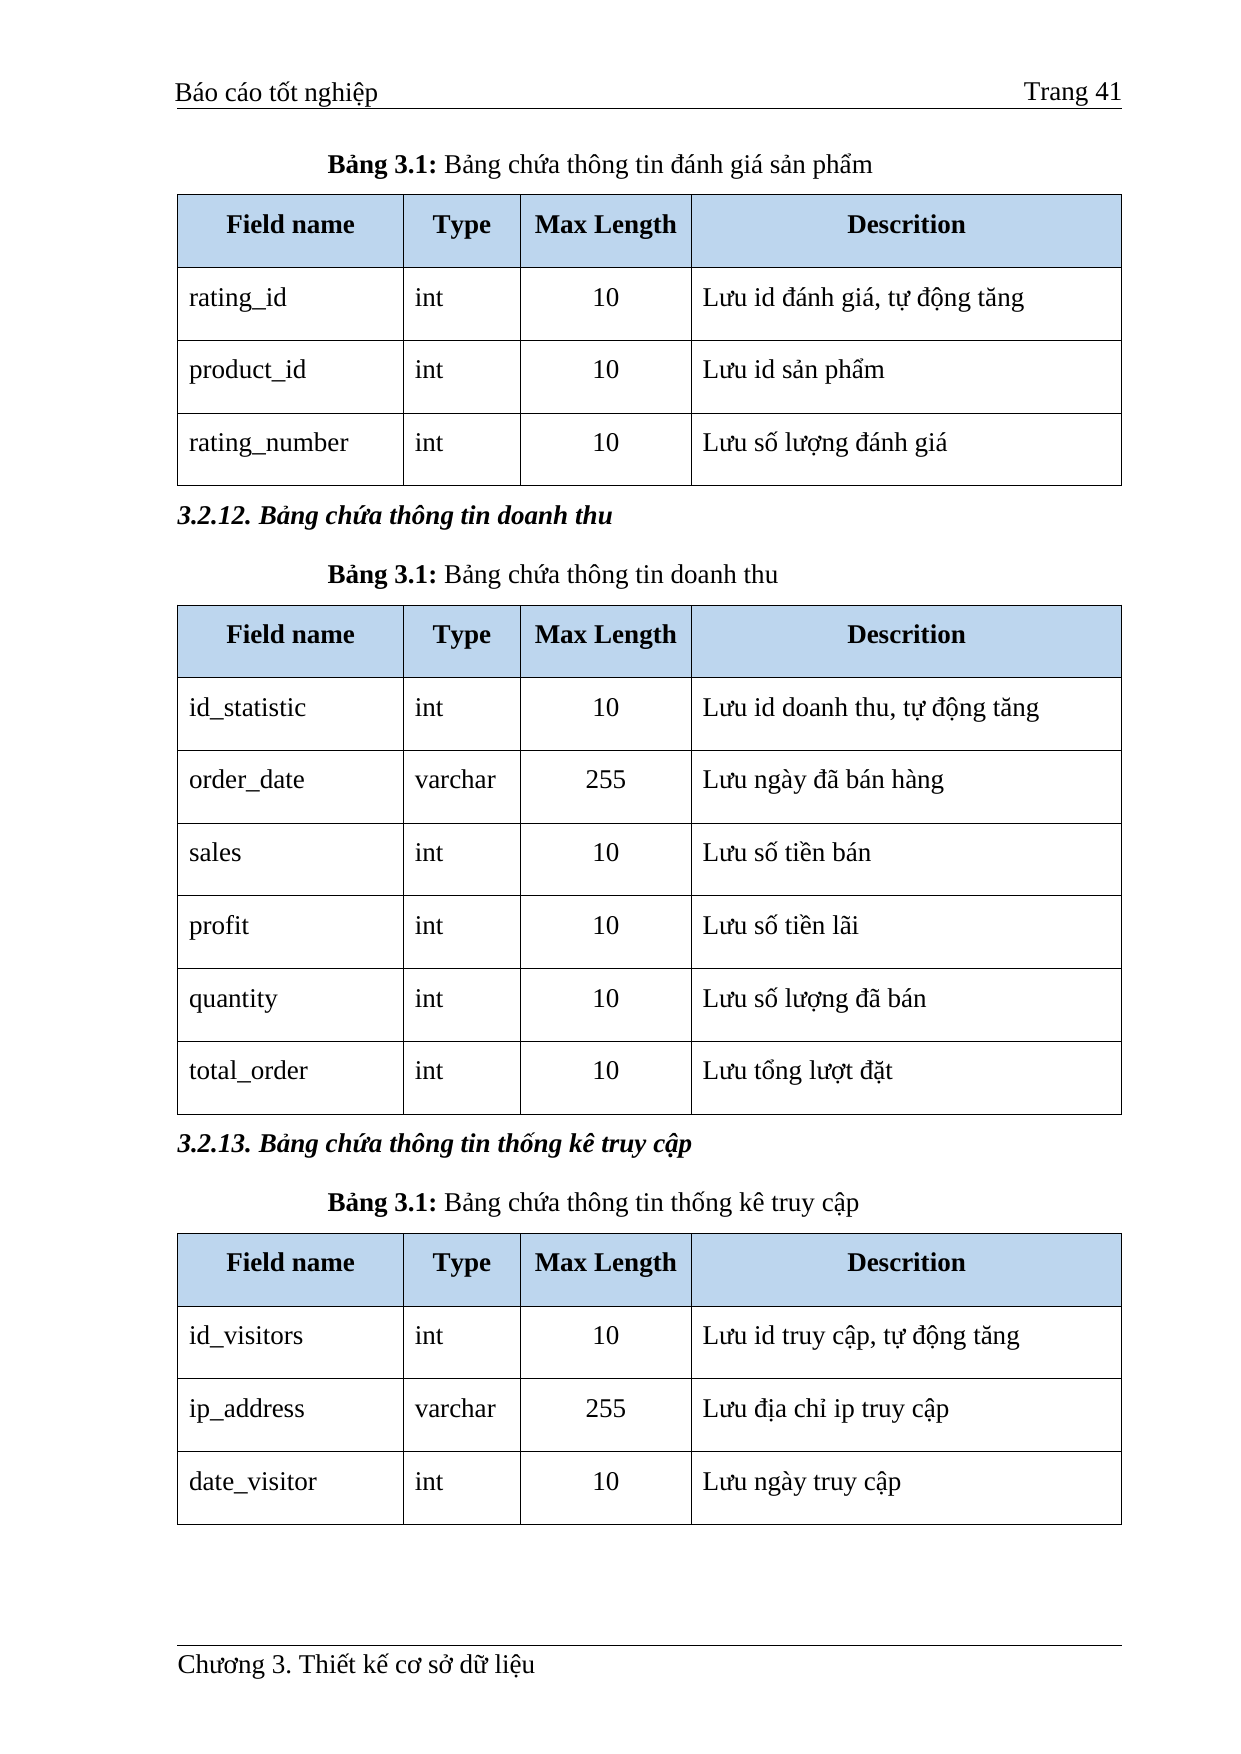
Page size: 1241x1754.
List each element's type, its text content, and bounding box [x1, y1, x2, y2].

table_cell rating_number [178, 414, 403, 485]
table_cell Lưu id đánh giá, tự động tăng [692, 268, 1121, 340]
table_cell 10 [521, 1042, 691, 1113]
table_cell 10 [521, 824, 691, 895]
table_header Max Length [521, 606, 691, 677]
table_cell Lưu id sản phẩm [692, 341, 1121, 412]
table_cell int [404, 824, 520, 895]
table_cell Lưu ngày truy cập [692, 1452, 1121, 1524]
table_cell Lưu tổng lượt đặt [692, 1042, 1121, 1113]
table_cell product_id [178, 341, 403, 412]
table_cell Lưu ngày đã bán hàng [692, 751, 1121, 823]
text Bảng chứa thông tin thống kê truy cập [327, 1186, 1122, 1217]
table_cell 10 [521, 1307, 691, 1378]
table_header Descrition [692, 1234, 1121, 1306]
table_cell 10 [521, 1452, 691, 1524]
table_header Type [404, 1234, 520, 1306]
table_cell Lưu id truy cập, tự động tăng [692, 1307, 1121, 1378]
table_cell 255 [521, 751, 691, 823]
table_header Descrition [692, 195, 1121, 267]
table_cell Lưu địa chỉ ip truy cập [692, 1379, 1121, 1451]
table_cell int [404, 414, 520, 485]
table_cell total_order [178, 1042, 403, 1113]
table_cell int [404, 341, 520, 412]
table_cell profit [178, 896, 403, 968]
table_cell int [404, 678, 520, 750]
table_cell id_statistic [178, 678, 403, 750]
table_header Descrition [692, 606, 1121, 677]
table_cell Lưu số lượng đã bán [692, 969, 1121, 1041]
list Bảng chứa thông tin doanh thu [177, 499, 1122, 530]
table_header Max Length [521, 1234, 691, 1306]
table_cell int [404, 969, 520, 1041]
table_cell 10 [521, 268, 691, 340]
table_cell int [404, 1307, 520, 1378]
table_cell int [404, 1042, 520, 1113]
table_cell int [404, 268, 520, 340]
table_cell Lưu số tiền lãi [692, 896, 1121, 968]
table_header Max Length [521, 195, 691, 267]
table_cell int [404, 896, 520, 968]
table_cell 10 [521, 896, 691, 968]
table_cell date_visitor [178, 1452, 403, 1524]
table_cell 10 [521, 341, 691, 412]
table_cell varchar [404, 1379, 520, 1451]
table_cell 255 [521, 1379, 691, 1451]
table_cell quantity [178, 969, 403, 1041]
list Bảng chứa thông tin thống kê truy cập [177, 1127, 1122, 1158]
table_cell rating_id [178, 268, 403, 340]
table_cell id_visitors [178, 1307, 403, 1378]
table_header Field name [178, 195, 403, 267]
table_cell int [404, 1452, 520, 1524]
table_cell ip_address [178, 1379, 403, 1451]
table_cell Lưu số lượng đánh giá [692, 414, 1121, 485]
table_cell sales [178, 824, 403, 895]
table_cell varchar [404, 751, 520, 823]
table_cell Lưu id doanh thu, tự động tăng [692, 678, 1121, 750]
table_header Field name [178, 606, 403, 677]
text Bảng chứa thông tin đánh giá sản phẩm [327, 148, 1122, 179]
table_cell 10 [521, 969, 691, 1041]
table_header Type [404, 195, 520, 267]
table_header Field name [178, 1234, 403, 1306]
table_cell 10 [521, 678, 691, 750]
table_cell order_date [178, 751, 403, 823]
table_header Type [404, 606, 520, 677]
text Bảng chứa thông tin doanh thu [327, 558, 1122, 589]
table_cell Lưu số tiền bán [692, 824, 1121, 895]
table_cell 10 [521, 414, 691, 485]
